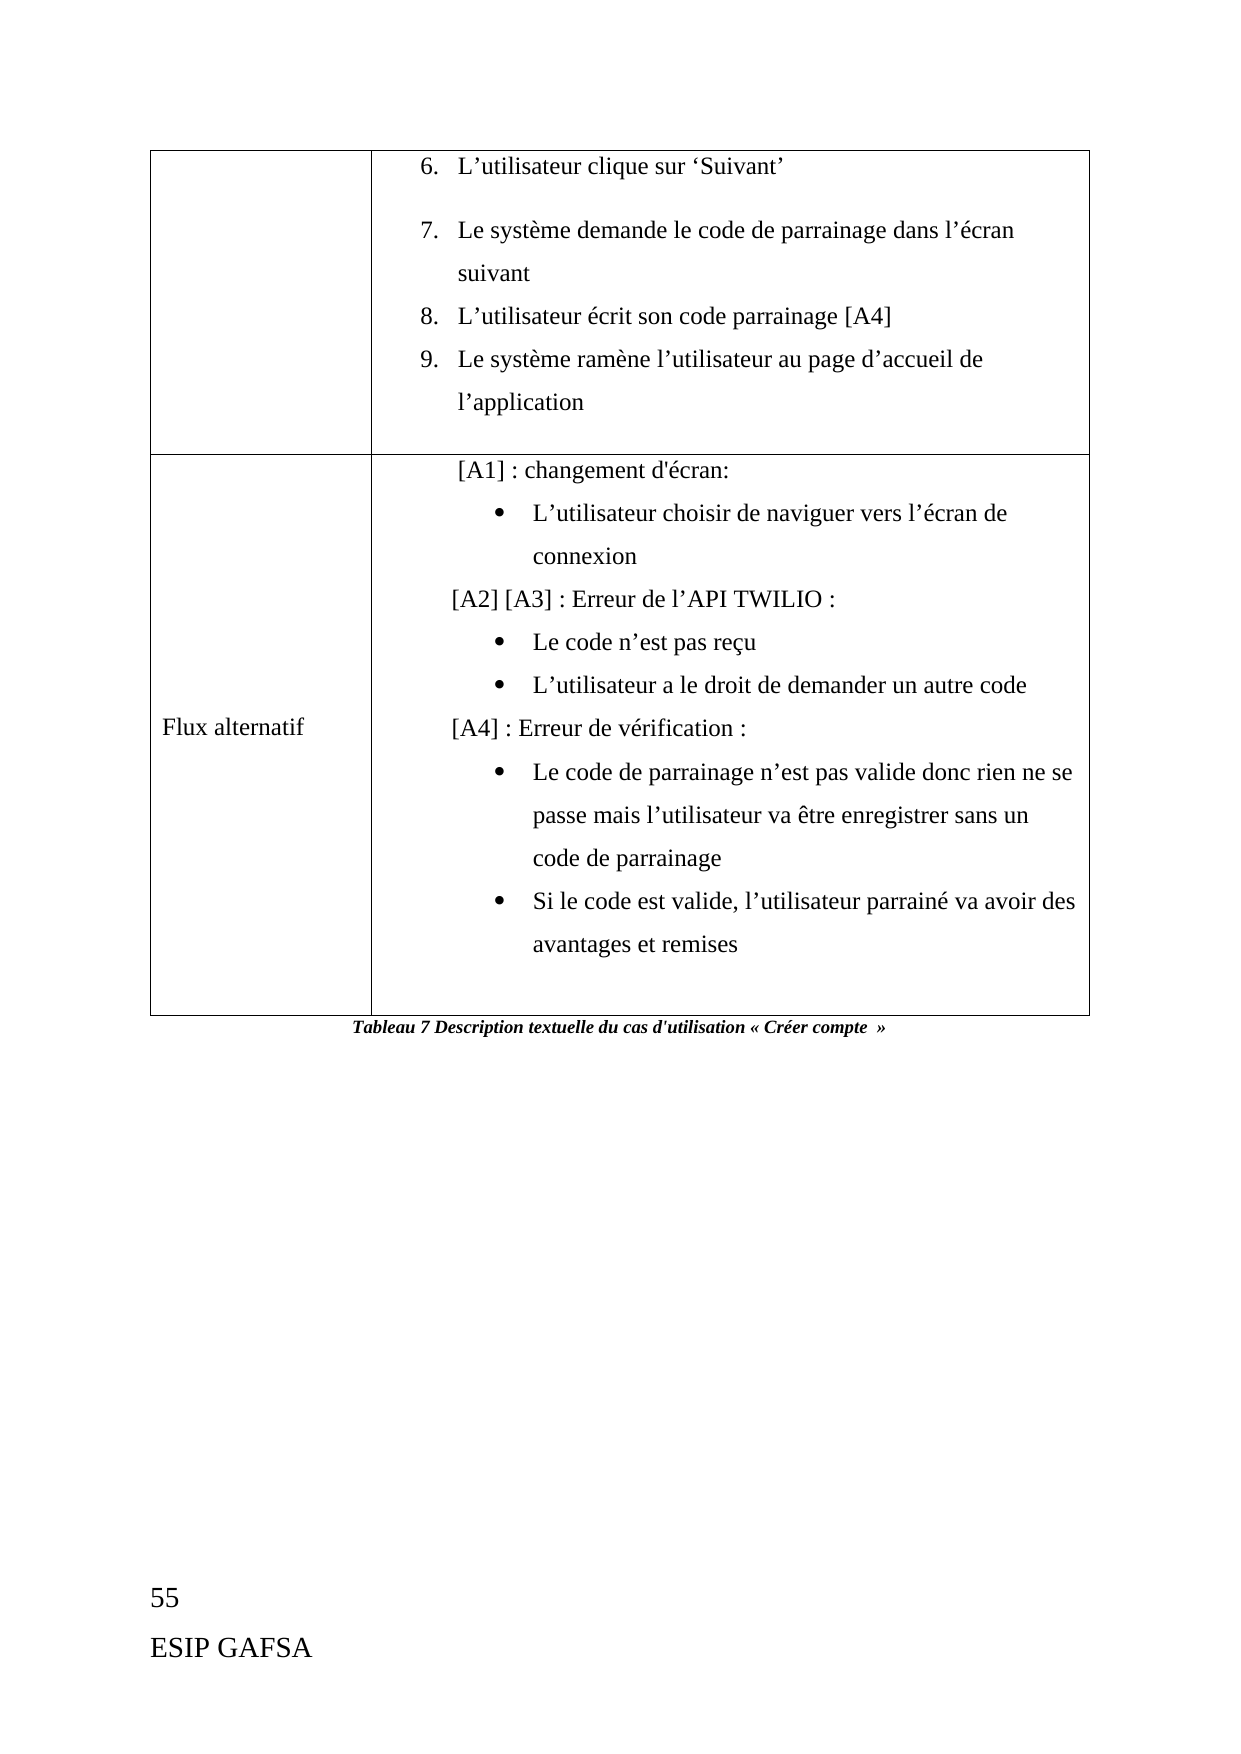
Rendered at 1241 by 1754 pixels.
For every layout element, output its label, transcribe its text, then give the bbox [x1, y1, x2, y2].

table_cell Flux alternatif [151, 455, 371, 1015]
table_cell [372, 151, 1089, 454]
table_cell [A1] : changement d'écran: L’utilisateur choisir de naviguer vers l’écran de connexion [A2] [A3] : Erreur de l’API TWILIO : Le code n’est pas reçu L’utilisateur a le droit de demander un autre code [A4] : Erreur de vérification : Le code de parrainage n’est pas valide donc rien ne se passe mais l’utilisateur va être enregistrer sans un code de parrainage Si le code est valide, l’utilisateur parrainé va avoir des avantages et remises [372, 455, 1089, 1015]
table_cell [151, 151, 371, 454]
